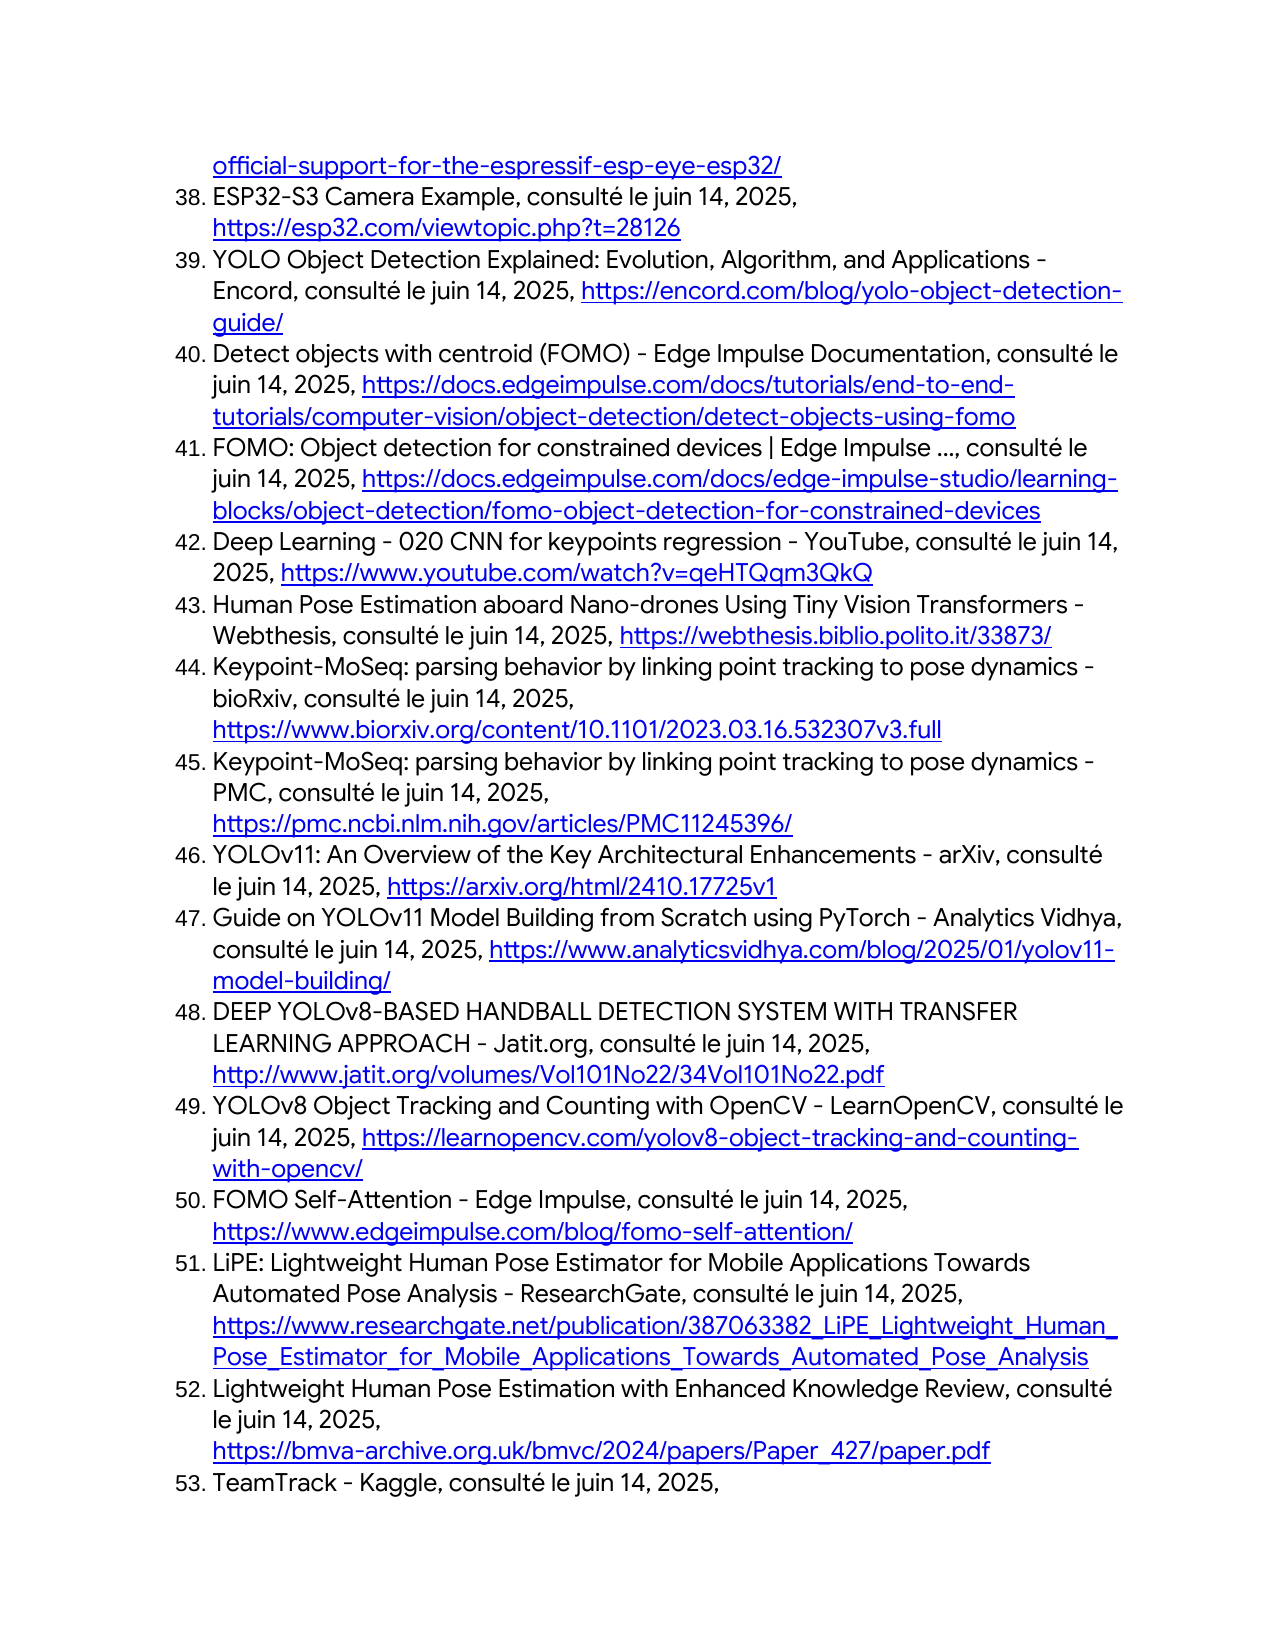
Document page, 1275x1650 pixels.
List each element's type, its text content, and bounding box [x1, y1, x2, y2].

list Human Pose Estimation aboard Nano-drones Using Tiny Vision Transformers - Webthesis, consulté le juin 14, 2025, https://webthesis.biblio.polito.it/33873/ [175, 589, 1125, 652]
list LiPE: Lightweight Human Pose Estimator for Mobile Applications Towards Automated Pose Analysis - ResearchGate, consulté le juin 14, 2025, https://www.researchgate.net/publication/387063382_LiPE_Lightweight_Human_Pose_Estimator_for_Mobile_Applications_Towards_Automated_Pose_Analysis [175, 1247, 1125, 1373]
list DEEP YOLOv8-BASED HANDBALL DETECTION SYSTEM WITH TRANSFER LEARNING APPROACH - Jatit.org, consulté le juin 14, 2025, http://www.jatit.org/volumes/Vol101No22/34Vol101No22.pdf [175, 997, 1125, 1091]
list ESP32-S3 Camera Example, consulté le juin 14, 2025, https://esp32.com/viewtopic.php?t=28126 [175, 181, 1125, 244]
list Keypoint-MoSeq: parsing behavior by linking point tracking to pose dynamics - bioRxiv, consulté le juin 14, 2025, https://www.biorxiv.org/content/10.1101/2023.03.16.532307v3.full [175, 652, 1125, 746]
list Detect objects with centroid (FOMO) - Edge Impulse Documentation, consulté le juin 14, 2025, https://docs.edgeimpulse.com/docs/tutorials/end-to-end-tutorials/computer-vision/object-detection/detect-objects-using-fomo [175, 338, 1125, 432]
list YOLOv8 Object Tracking and Counting with OpenCV - LearnOpenCV, consulté le juin 14, 2025, https://learnopencv.com/yolov8-object-tracking-and-counting-with-opencv/ [175, 1091, 1125, 1185]
list FOMO: Object detection for constrained devices | Edge Impulse ..., consulté le juin 14, 2025, https://docs.edgeimpulse.com/docs/edge-impulse-studio/learning-blocks/object-detection/fomo-object-detection-for-constrained-devices [175, 432, 1125, 526]
list YOLOv11: An Overview of the Key Architectural Enhancements - arXiv, consulté le juin 14, 2025, https://arxiv.org/html/2410.17725v1 [175, 840, 1125, 902]
list Deep Learning - 020 CNN for keypoints regression - YouTube, consulté le juin 14, 2025, https://www.youtube.com/watch?v=qeHTQqm3QkQ [175, 526, 1125, 589]
list Guide on YOLOv11 Model Building from Scratch using PyTorch - Analytics Vidhya, consulté le juin 14, 2025, https://www.analyticsvidhya.com/blog/2025/01/yolov11-model-building/ [175, 902, 1125, 997]
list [175, 1467, 1125, 1498]
list FOMO Self-Attention - Edge Impulse, consulté le juin 14, 2025, https://www.edgeimpulse.com/blog/fomo-self-attention/ [175, 1185, 1125, 1247]
list YOLO Object Detection Explained: Evolution, Algorithm, and Applications - Encord, consulté le juin 14, 2025, https://encord.com/blog/yolo-object-detection-guide/ [175, 244, 1125, 338]
list Keypoint-MoSeq: parsing behavior by linking point tracking to pose dynamics - PMC, consulté le juin 14, 2025, https://pmc.ncbi.nlm.nih.gov/articles/PMC11245396/ [175, 746, 1125, 840]
list Lightweight Human Pose Estimation with Enhanced Knowledge Review, consulté le juin 14, 2025, https://bmva-archive.org.uk/bmvc/2024/papers/Paper_427/paper.pdf [175, 1373, 1125, 1467]
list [175, 150, 1125, 181]
